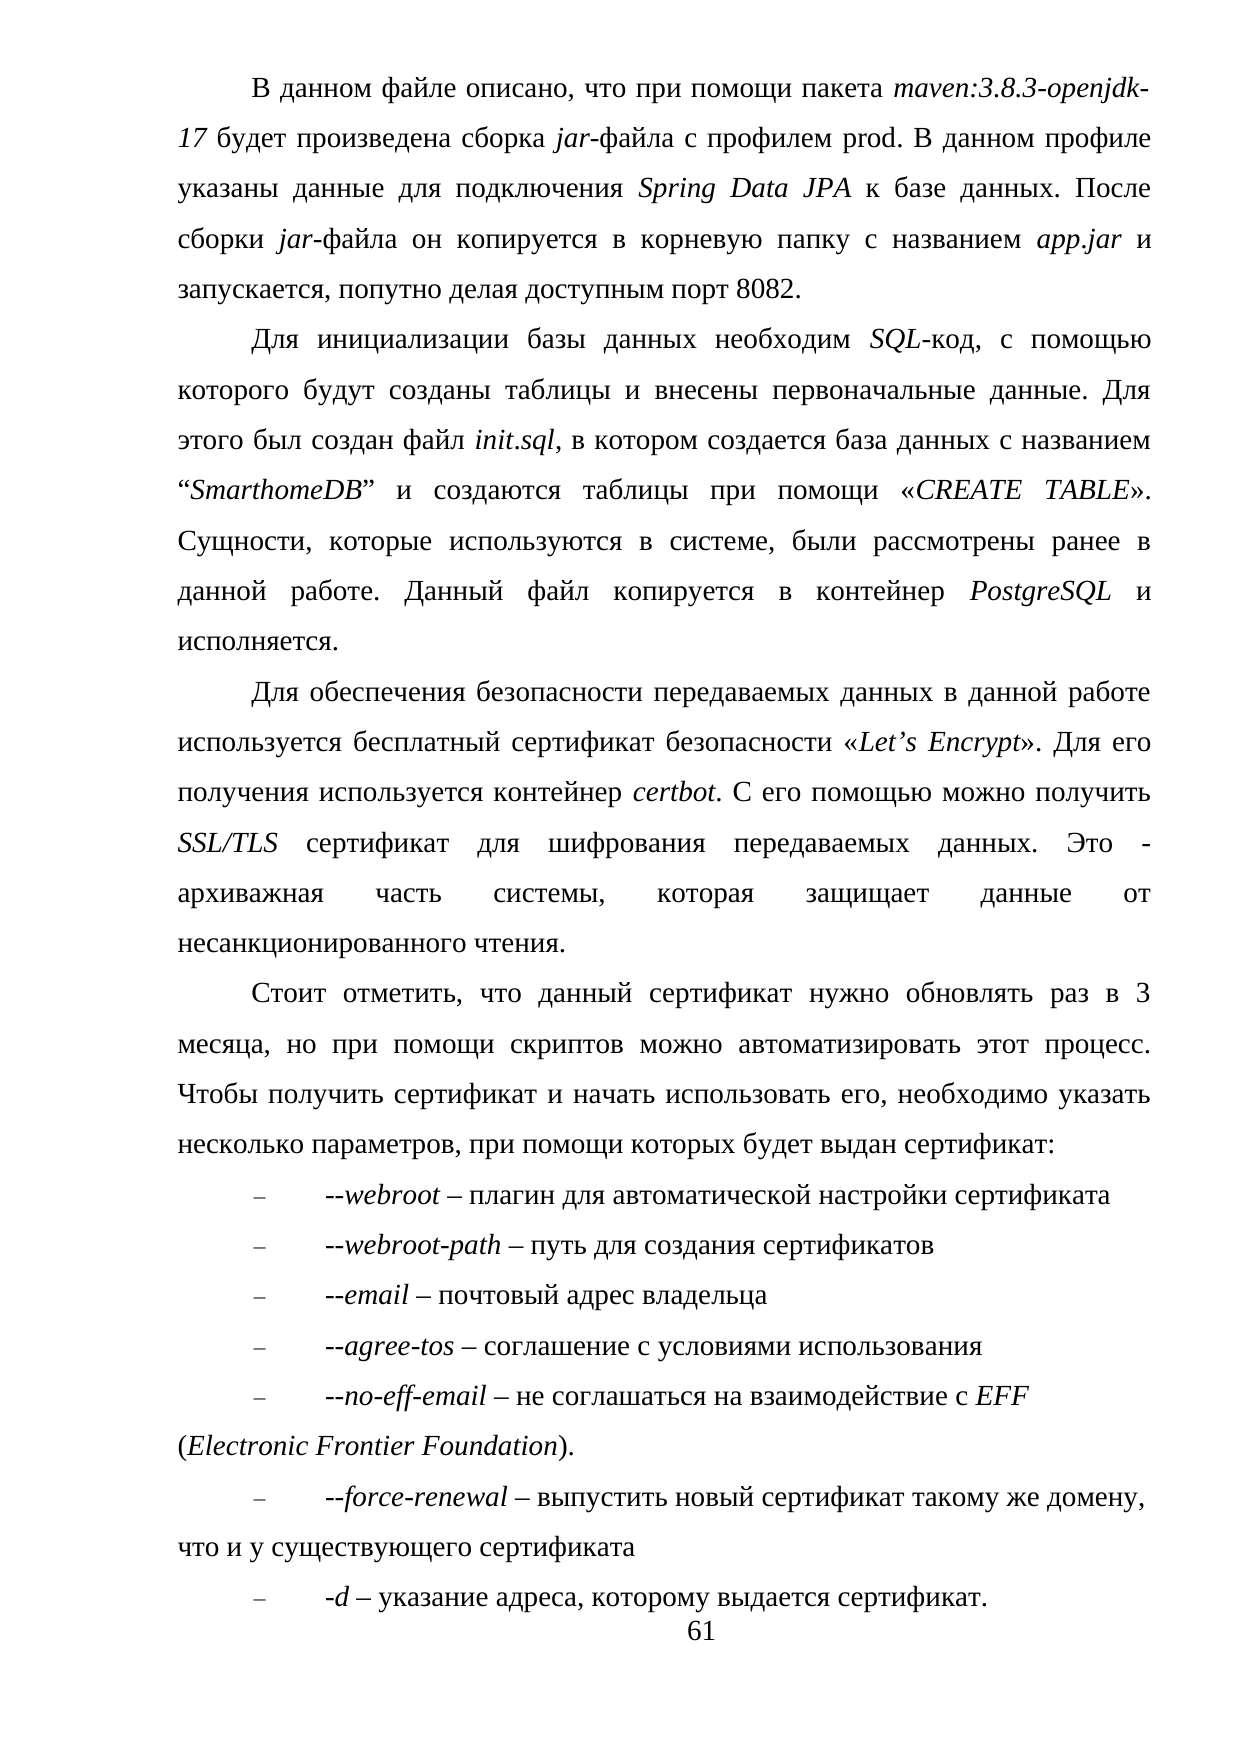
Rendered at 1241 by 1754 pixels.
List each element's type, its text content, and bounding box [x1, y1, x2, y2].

text Стоит отметить, что данный сертификат нужно обновлять раз в 3 месяца, но при помощи скриптов можно автоматизировать этот процесс. Чтобы получить сертификат и начать использовать его, необходимо указать несколько параметров, при помощи которых будет выдан сертификат: [177, 976, 1152, 1160]
list --agree-tos – соглашение с условиями использования [177, 1328, 1152, 1361]
text Для обеспечения безопасности передаваемых данных в данной работе используется бесплатный сертификат безопасности «Let’s Encrypt». Для его получения используется контейнер certbot. С его помощью можно получить SSL/TLS сертификат для шифрования передаваемых данных. Это - архиважная часть системы, которая защищает данные от несанкционированного чтения. [177, 674, 1152, 959]
text В данном файле описано, что при помощи пакета maven:3.8.3-openjdk-17 будет произведена сборка jar-файла с профилем prod. В данном профиле указаны данные для подключения Spring Data JPA к базе данных. После сборки jar-файла он копируется в корневую папку с названием app.jar и запускается, попутно делая доступным порт 8082. [177, 70, 1152, 305]
list --webroot – плагин для автоматической настройки сертификата [177, 1177, 1152, 1210]
list --webroot-path – путь для создания сертификатов [177, 1227, 1152, 1261]
list --no-eff-email – не соглашаться на взаимодействие с EFF (Electronic Frontier Foundation). [177, 1378, 1152, 1462]
text Для инициализации базы данных необходим SQL-код, с помощью которого будут созданы таблицы и внесены первоначальные данные. Для этого был создан файл init.sql, в котором создается база данных с названием “SmarthomeDB” и создаются таблицы при помощи «CREATE TABLE». Сущности, которые используются в системе, были рассмотрены ранее в данной работе. Данный файл копируется в контейнер PostgreSQL и исполняется. [177, 322, 1152, 657]
list --force-renewal – выпустить новый сертификат такому же домену, что и у существующего сертификата [177, 1479, 1152, 1563]
list -d – указание адреса, которому выдается сертификат. [177, 1579, 1152, 1613]
list --email – почтовый адрес владельца [177, 1277, 1152, 1311]
